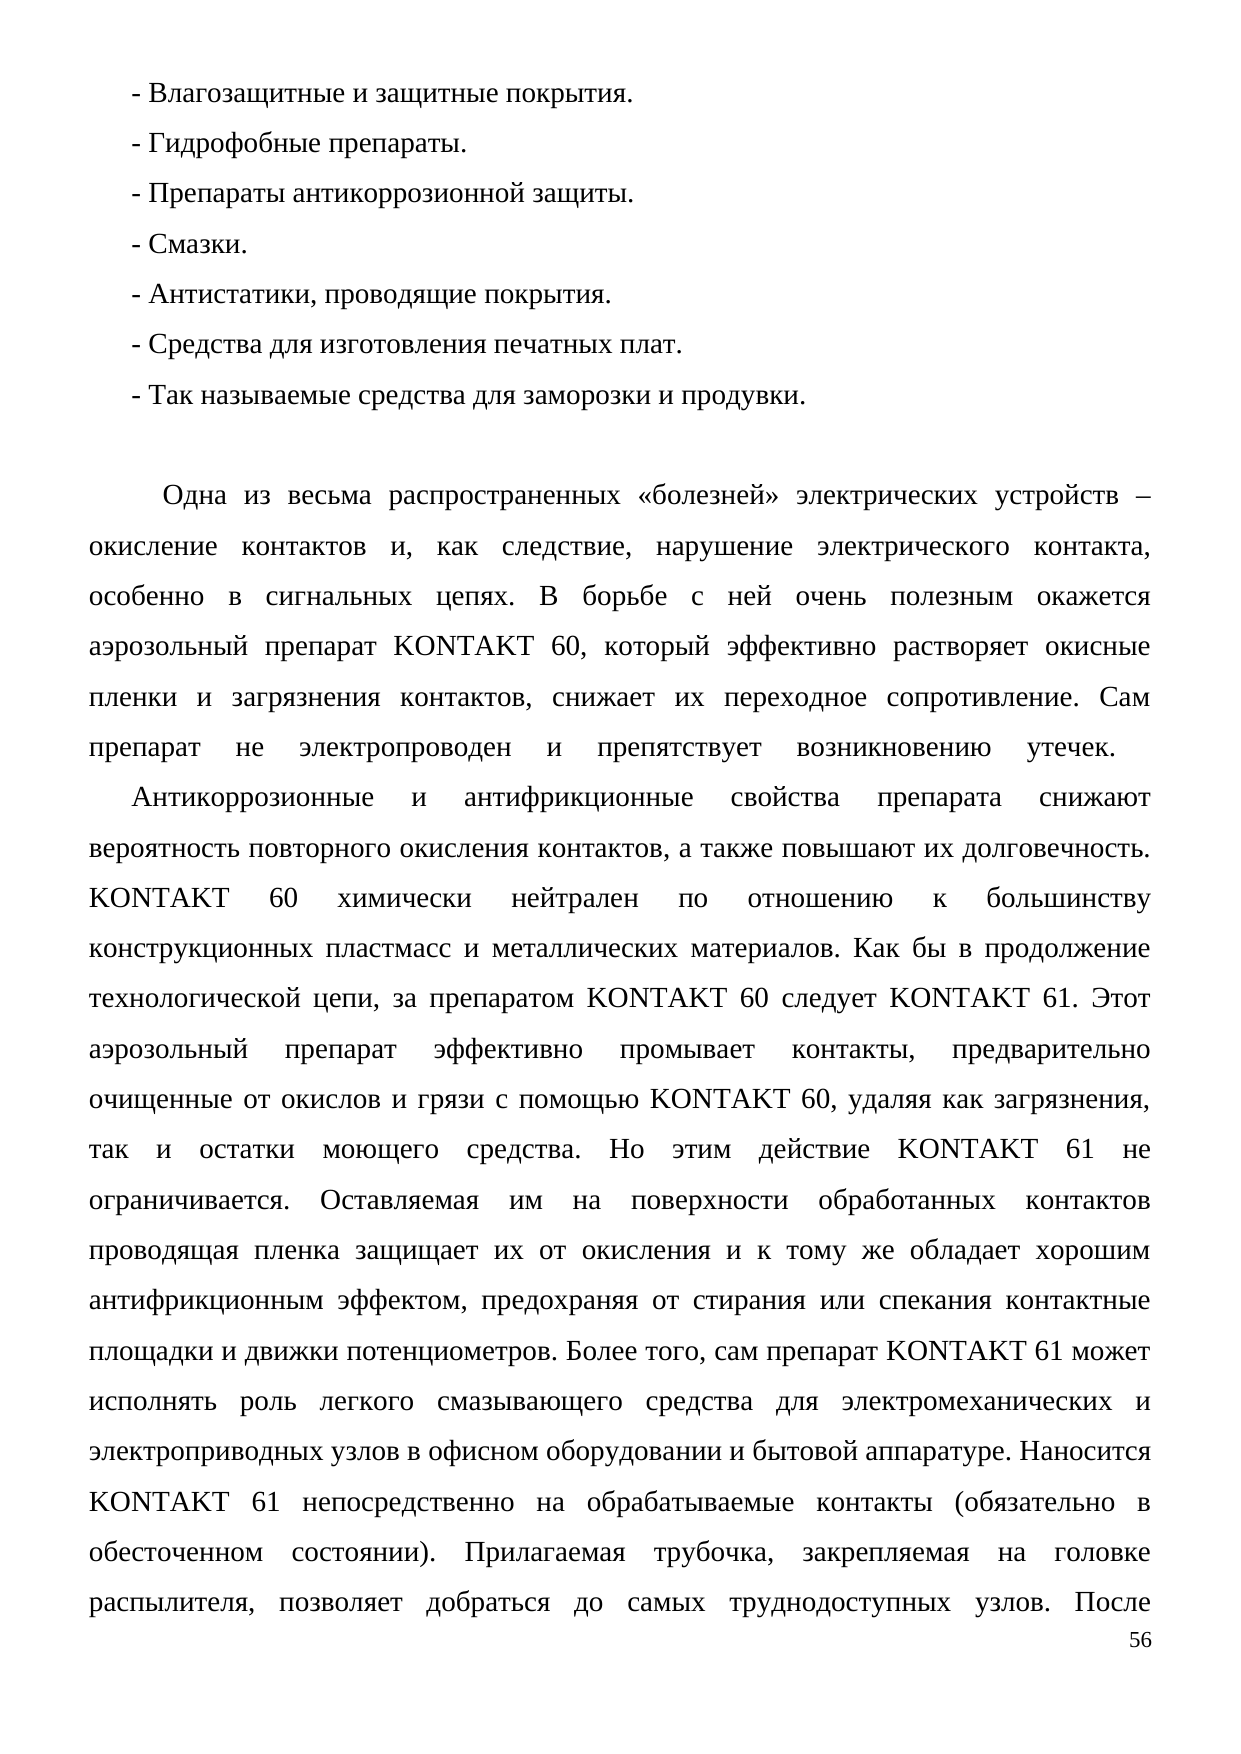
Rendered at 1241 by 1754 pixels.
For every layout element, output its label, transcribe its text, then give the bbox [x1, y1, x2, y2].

text - Антистатики, проводящие покрытия. [89, 276, 1152, 310]
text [89, 477, 1152, 1618]
text - Так называемые средства для заморозки и продувки. [89, 377, 1152, 410]
text - Влагозащитные и защитные покрытия. [89, 75, 1152, 108]
text - Препараты антикоррозионной защиты. [89, 176, 1152, 209]
text - Средства для изготовления печатных плат. [89, 327, 1152, 360]
text - Гидрофобные препараты. [89, 125, 1152, 159]
text - Смазки. [89, 226, 1152, 259]
